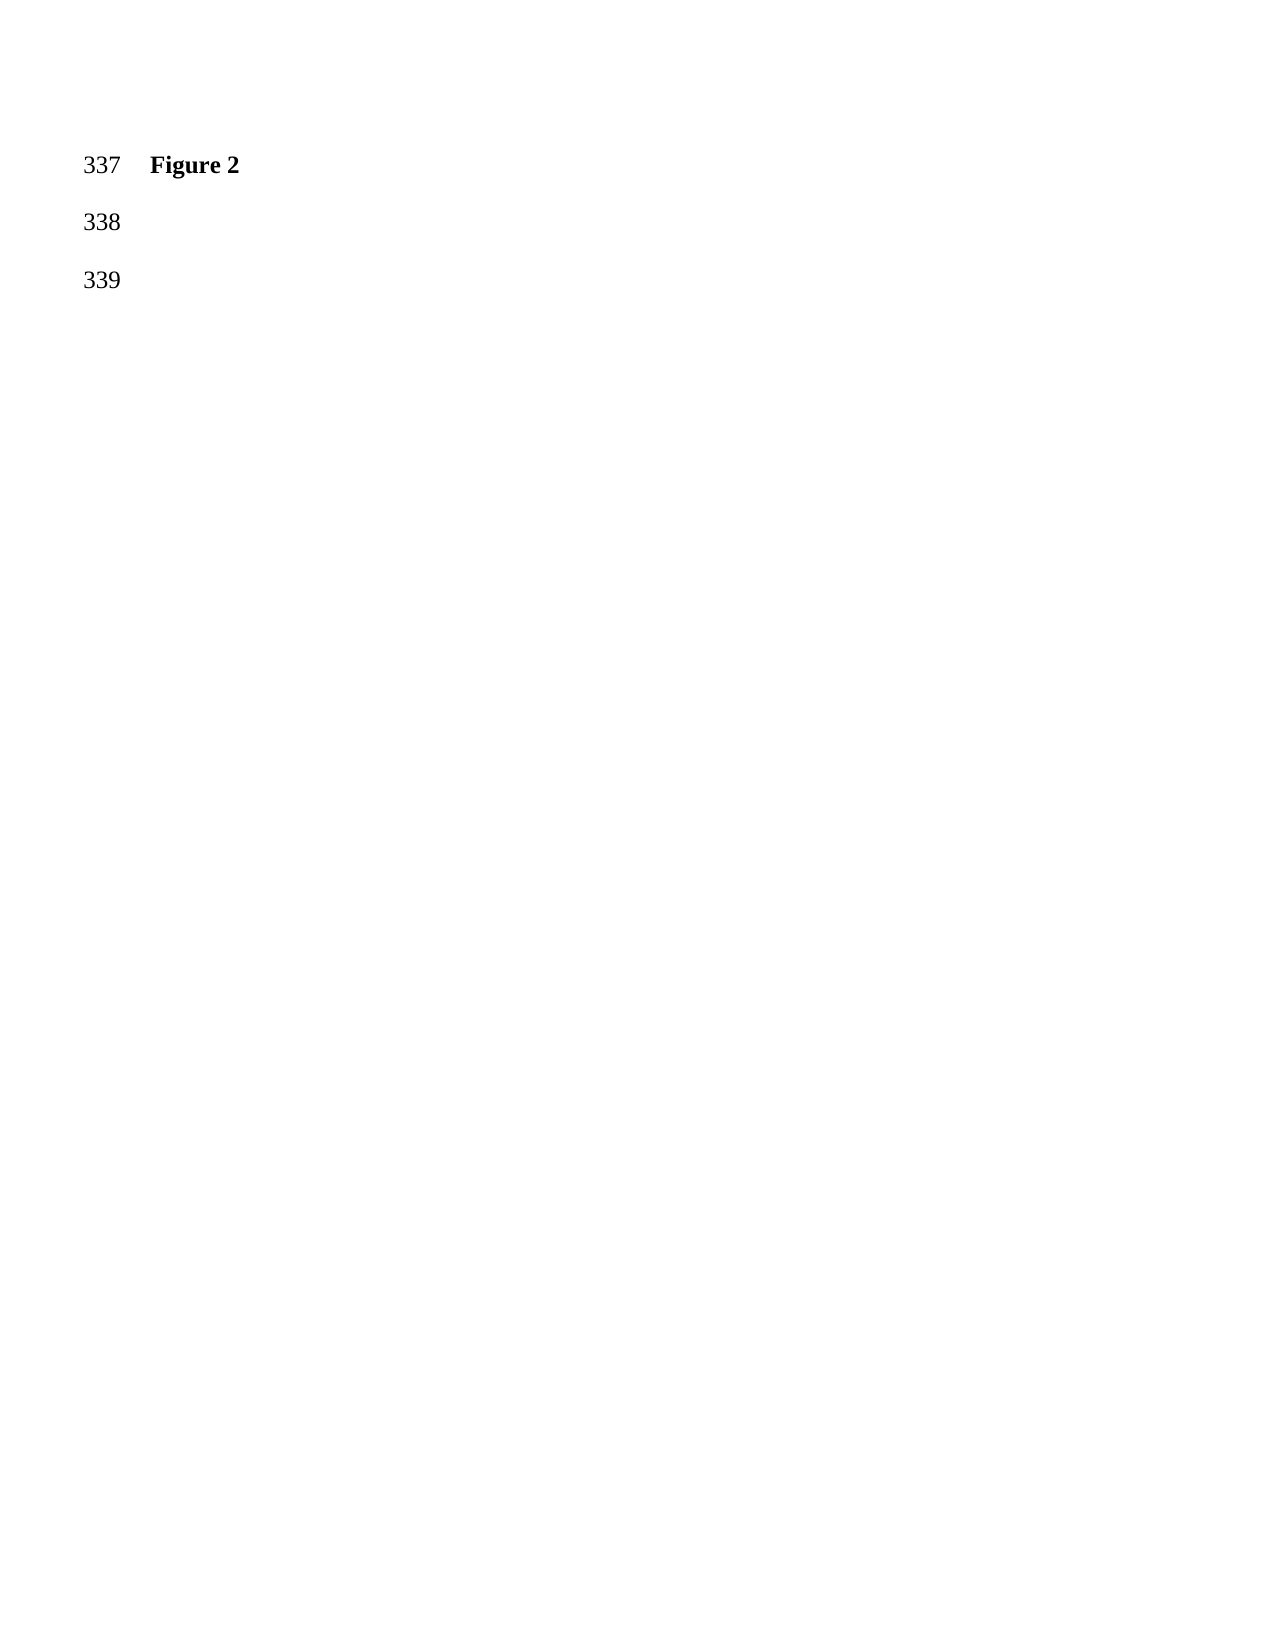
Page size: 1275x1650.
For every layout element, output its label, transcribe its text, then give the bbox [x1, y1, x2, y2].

text Figure 2 [150, 150, 1125, 179]
